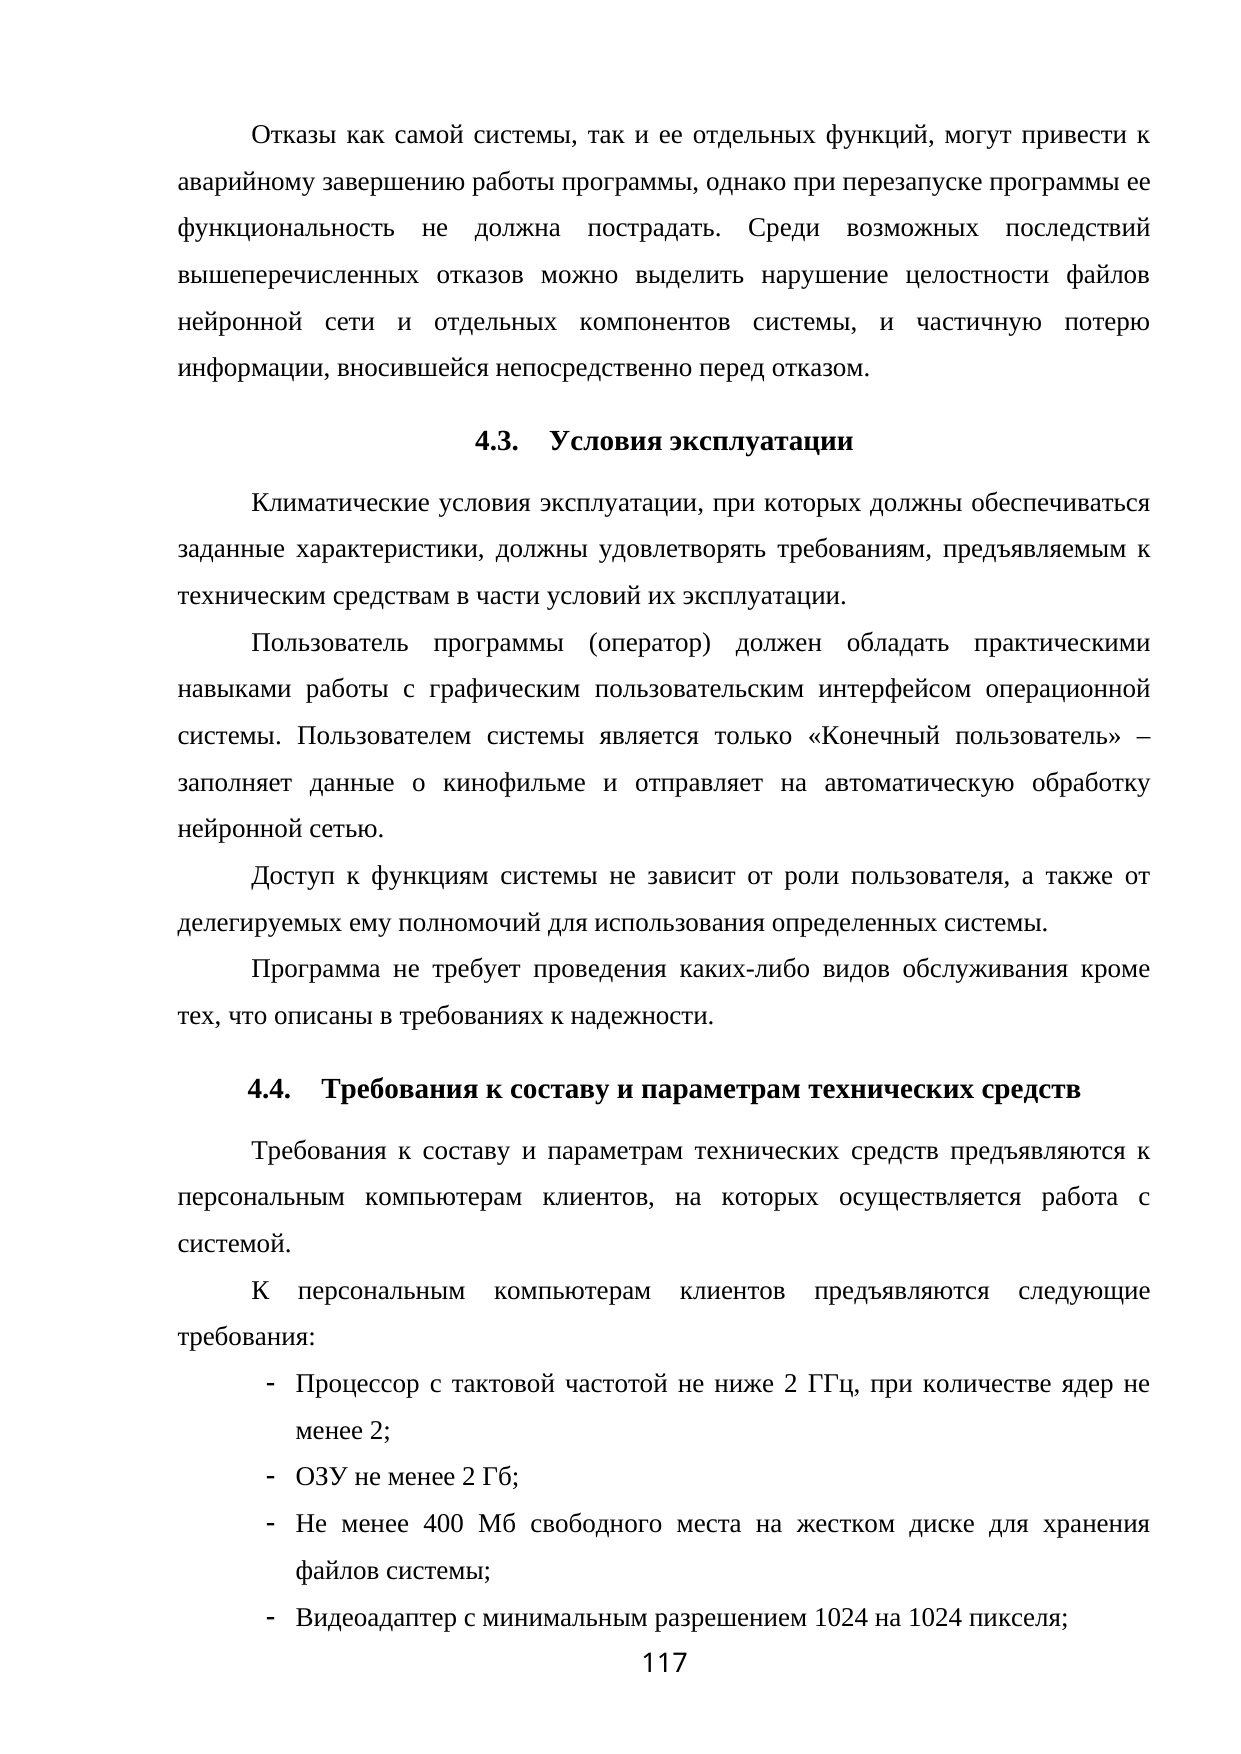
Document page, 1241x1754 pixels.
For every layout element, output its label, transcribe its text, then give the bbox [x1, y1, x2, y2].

list Условия эксплуатации [177, 423, 1152, 457]
text К персональным компьютерам клиентов предъявляются следующие требования: [177, 1274, 1152, 1352]
list Не менее 400 Мб свободного места на жестком диске для хранения файлов системы; [266, 1507, 1152, 1585]
text Отказы как самой системы, так и ее отдельных функций, могут привести к аварийному завершению работы программы, однако при перезапуске программы ее функциональность не должна пострадать. Среди возможных последствий вышеперечисленных отказов можно выделить нарушение целостности файлов нейронной сети и отдельных компонентов системы, и частичную потерю информации, вносившейся непосредственно перед отказом. [177, 118, 1152, 383]
text Требования к составу и параметрам технических средств предъявляются к персональным компьютерам клиентов, на которых осуществляется работа с системой. [177, 1134, 1152, 1258]
text Пользователь программы (оператор) должен обладать практическими навыками работы с графическим пользовательским интерфейсом операционной системы. Пользователем системы является только «Конечный пользователь» – заполняет данные о кинофильме и отправляет на автоматическую обработку нейронной сетью. [177, 626, 1152, 844]
list Требования к составу и параметрам технических средств [177, 1071, 1152, 1104]
list Видеоадаптер с минимальным разрешением 1024 на 1024 пикселя; [266, 1601, 1152, 1632]
text Доступ к функциям системы не зависит от роли пользователя, а также от делегируемых ему полномочий для использования определенных системы. [177, 859, 1152, 937]
list Процессор с тактовой частотой не ниже 2 ГГц, при количестве ядер не менее 2; [266, 1367, 1152, 1445]
list ОЗУ не менее 2 Гб; [266, 1461, 1152, 1492]
text Климатические условия эксплуатации, при которых должны обеспечиваться заданные характеристики, должны удовлетворять требованиям, предъявляемым к техническим средствам в части условий их эксплуатации. [177, 486, 1152, 610]
text Программа не требует проведения каких-либо видов обслуживания кроме тех, что описаны в требованиях к надежности. [177, 953, 1152, 1030]
